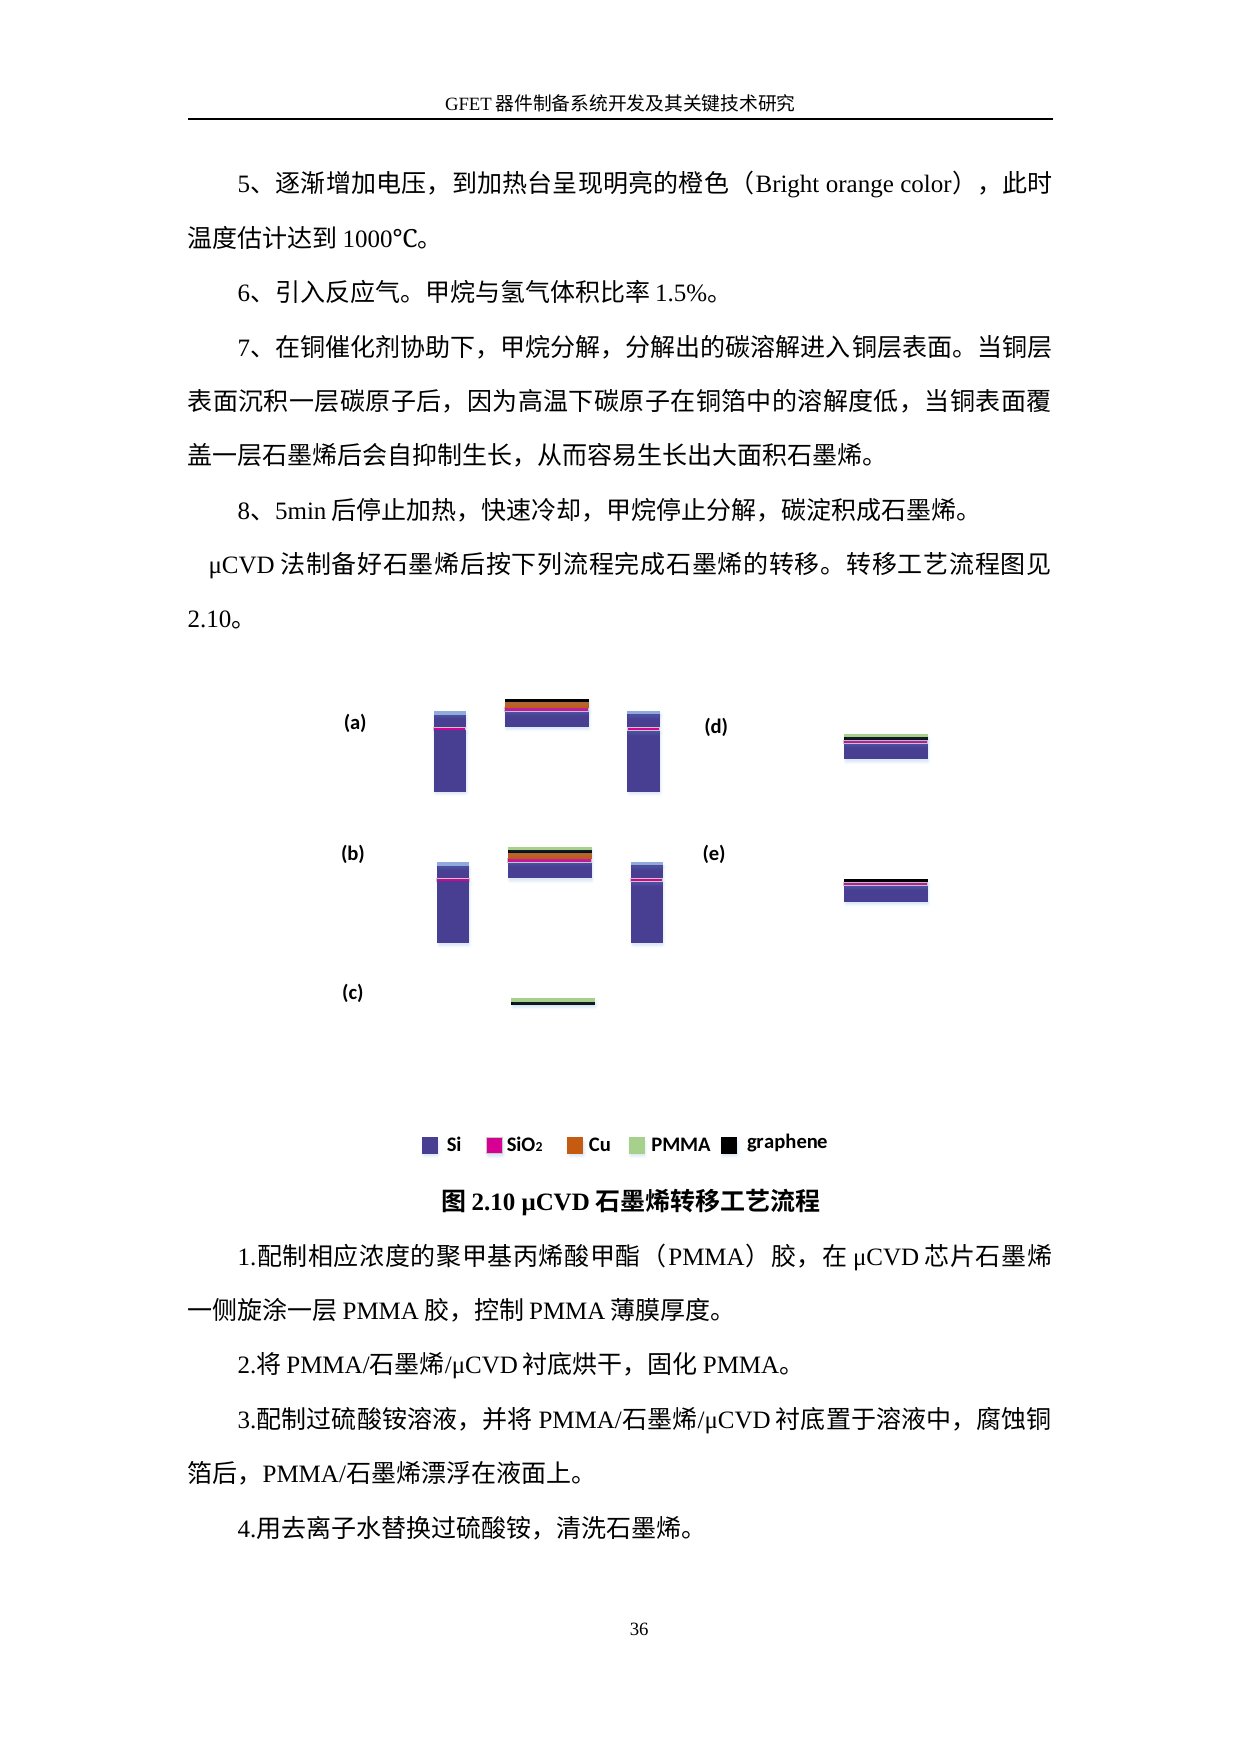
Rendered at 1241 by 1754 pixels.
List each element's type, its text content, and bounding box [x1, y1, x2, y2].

text 3.配制过硫酸铵溶液，并将PMMA/石墨烯/μCVD衬底置于溶液中，腐蚀铜箔后，PMMA/石墨烯漂浮在液面上。 [187, 1399, 1053, 1490]
text 2.将PMMA/石墨烯/μCVD衬底烘干，固化PMMA。 [187, 1345, 1053, 1381]
text 8、5min后停止加热，快速冷却，甲烷停止分解，碳淀积成石墨烯。 [187, 490, 1053, 526]
text 图2.10 μCVD石墨烯转移工艺流程 [187, 1182, 1053, 1218]
text μCVD法制备好石墨烯后按下列流程完成石墨烯的转移。转移工艺流程图见2.10。 [187, 544, 1053, 635]
text 4.用去离子水替换过硫酸铵，清洗石墨烯。 [187, 1508, 1053, 1544]
text 1.配制相应浓度的聚甲基丙烯酸甲酯（PMMA）胶，在μCVD芯片石墨烯一侧旋涂一层PMMA胶，控制PMMA薄膜厚度。 [187, 1236, 1053, 1327]
text 6、引入反应气。甲烷与氢气体积比率1.5%。 [187, 273, 1053, 309]
text 7、在铜催化剂协助下，甲烷分解，分解出的碳溶解进入铜层表面。当铜层表面沉积一层碳原子后，因为高温下碳原子在铜箔中的溶解度低，当铜表面覆盖一层石墨烯后会自抑制生长，从而容易生长出大面积石墨烯。 [187, 327, 1053, 472]
text 5、逐渐增加电压，到加热台呈现明亮的橙色（Bright orange color），此时温度估计达到1000℃。 [187, 164, 1053, 254]
